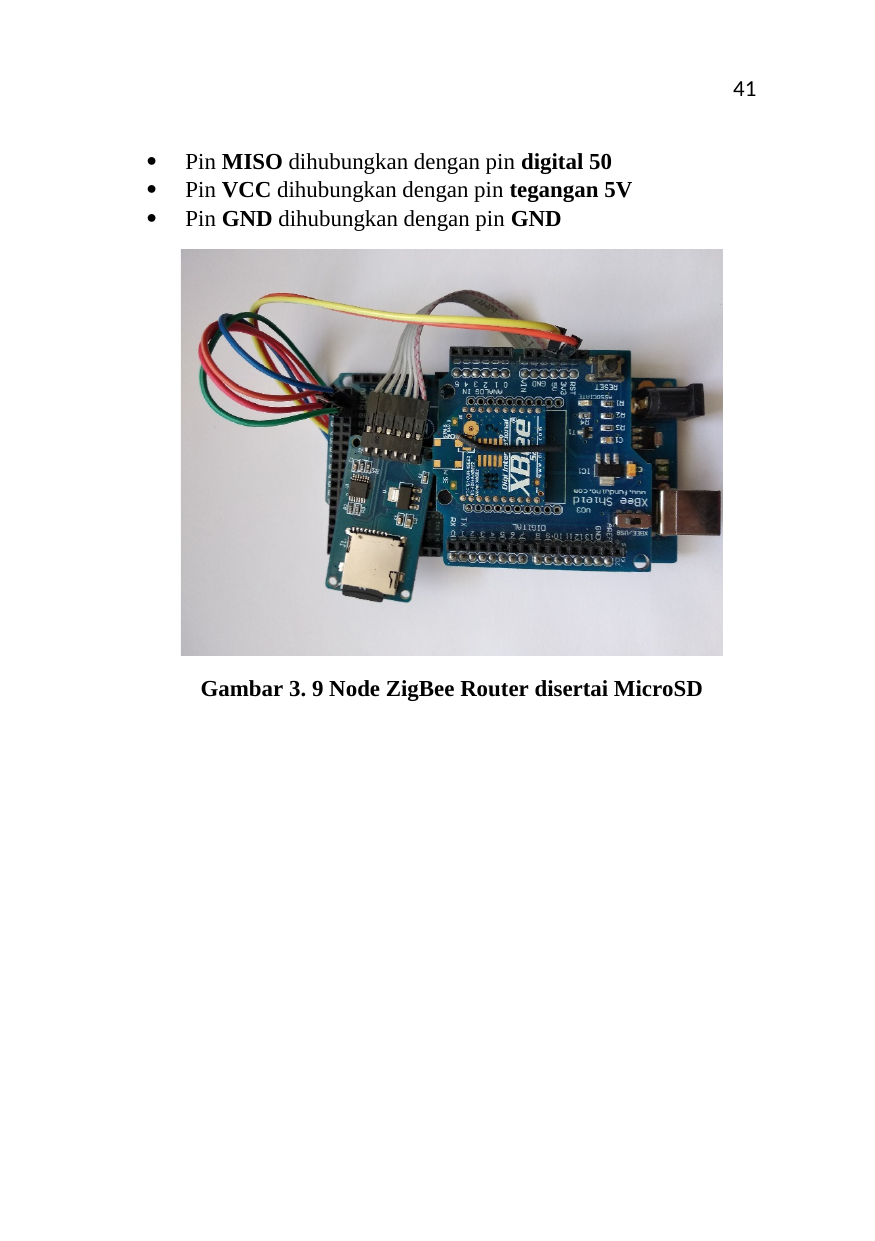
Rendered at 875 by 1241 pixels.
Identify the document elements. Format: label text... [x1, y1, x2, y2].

picture [180, 249, 723, 656]
text Gambar 3. 9 Node ZigBee Router disertai MicroSD [148, 675, 756, 701]
list Pin GND dihubungkan dengan pin GND [148, 204, 756, 231]
list Pin VCC dihubungkan dengan pin tegangan 5V [148, 176, 756, 202]
list Pin MISO dihubungkan dengan pin digital 50 [148, 148, 756, 174]
